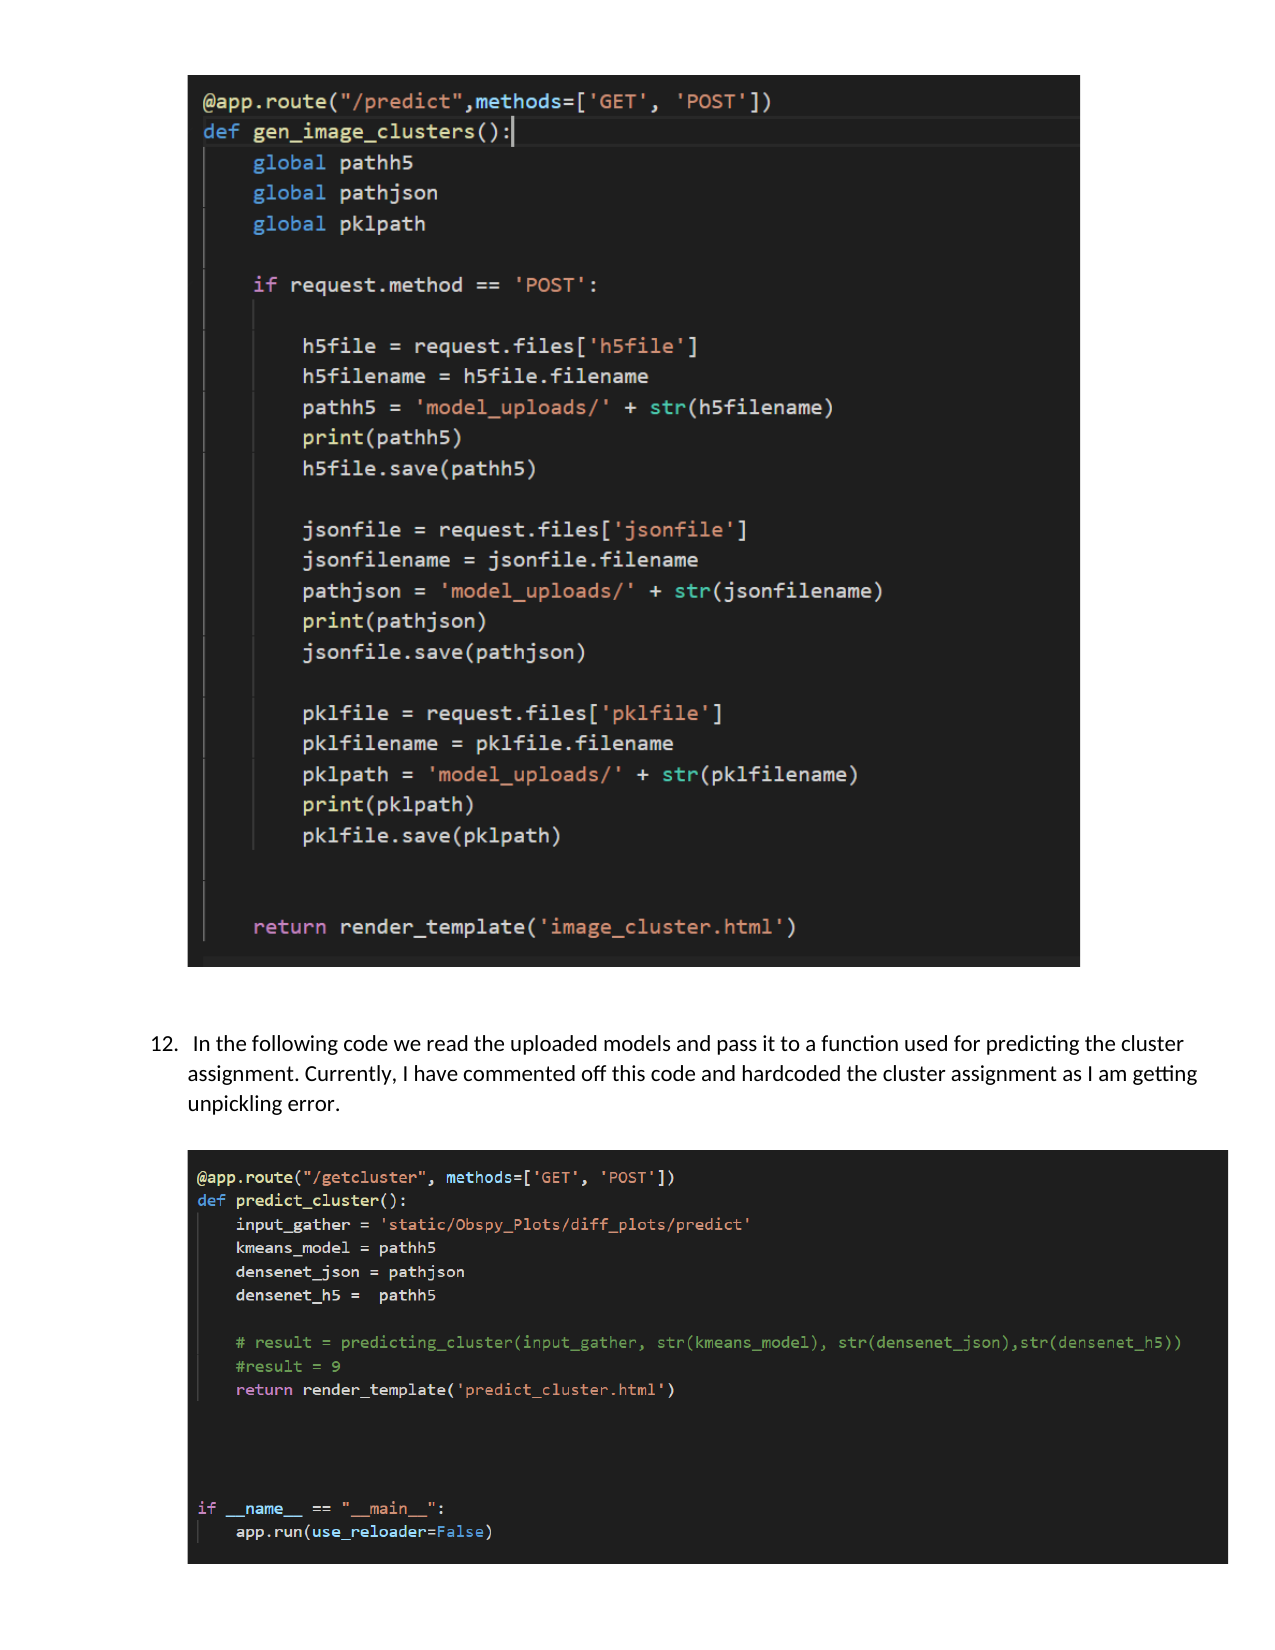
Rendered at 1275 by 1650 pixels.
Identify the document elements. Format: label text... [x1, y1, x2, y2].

picture [187, 1150, 1229, 1564]
picture [187, 75, 1081, 967]
list In the following code we read the uploaded models and pass it to a function used for predicting the cluster assignment. Currently, I have commented off this code and hardcoded the cluster assignment as I am getting unpickling error. [150, 1029, 1200, 1118]
